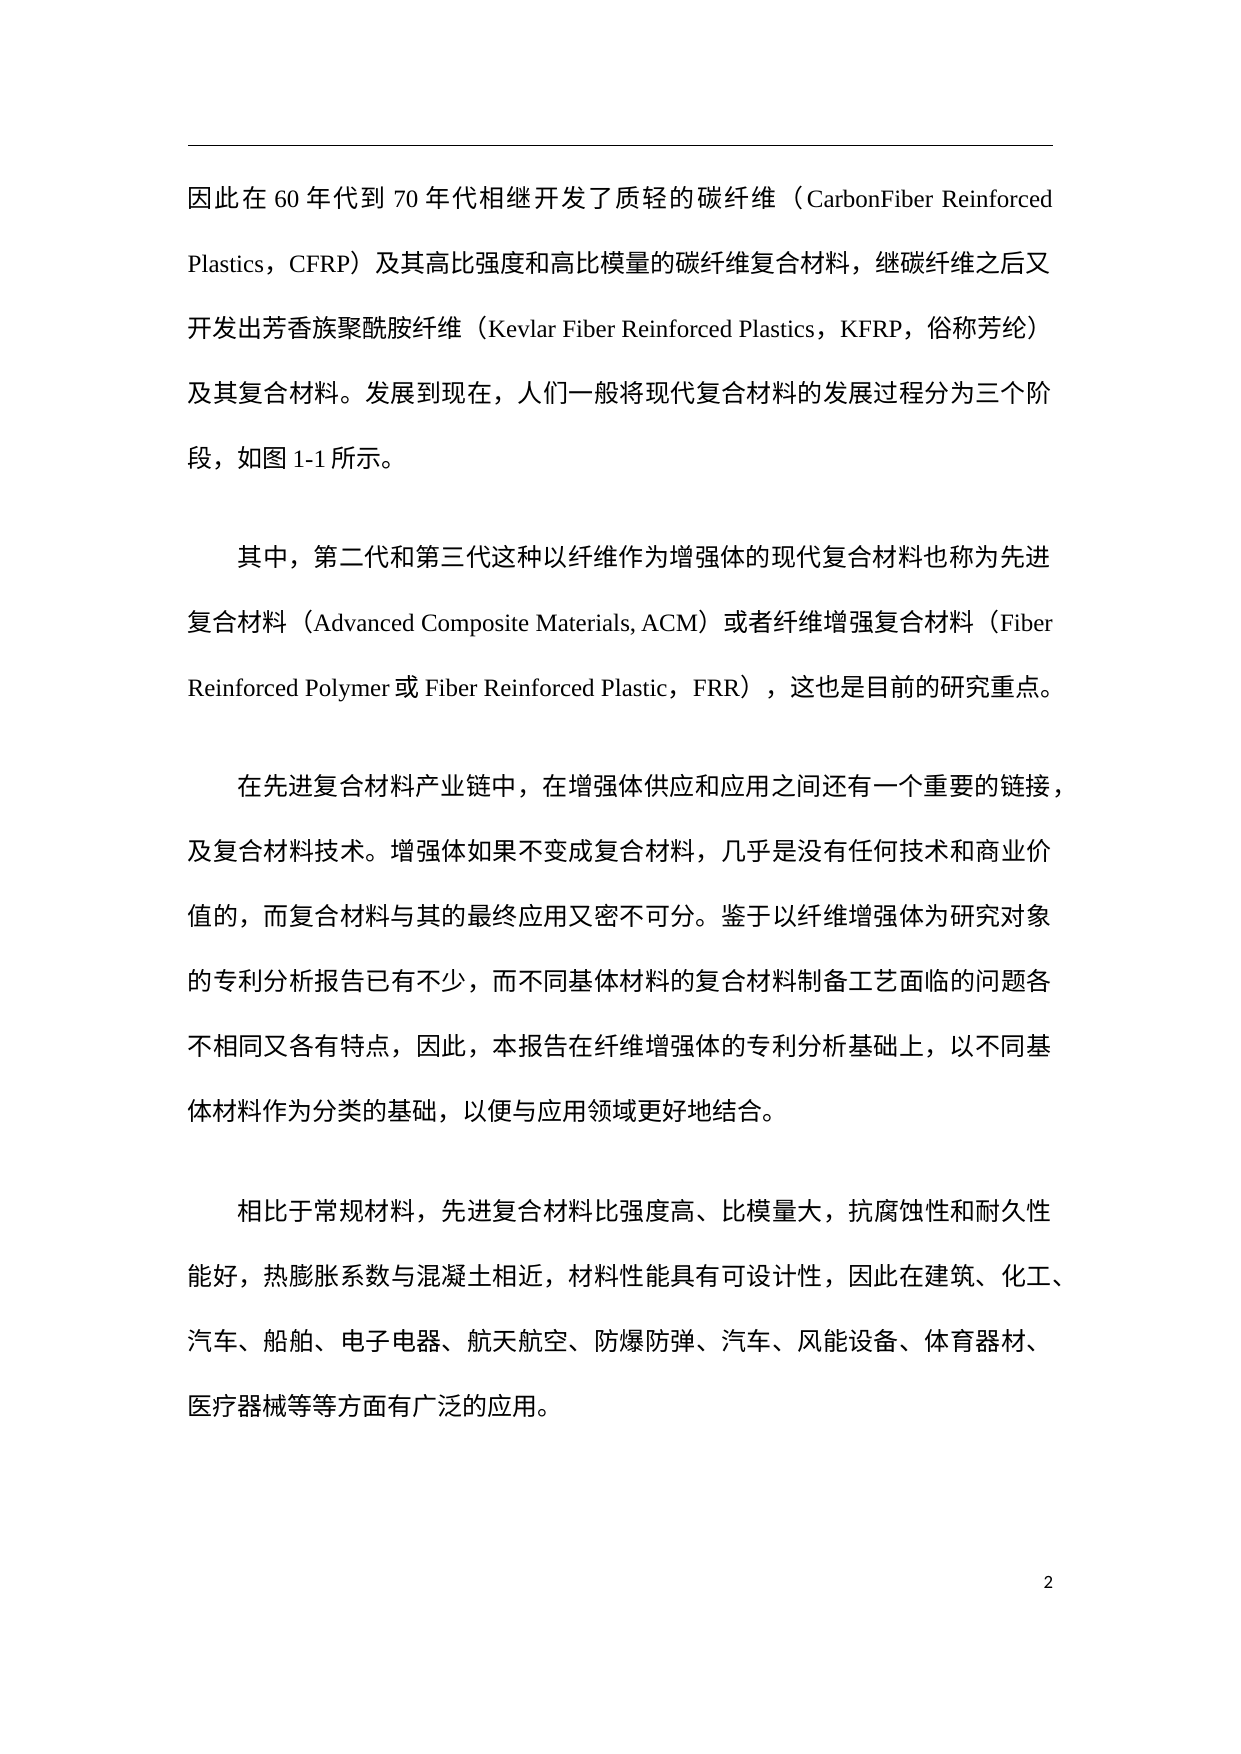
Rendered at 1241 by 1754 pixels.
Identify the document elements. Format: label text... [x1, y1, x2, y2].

text 在先进复合材料产业链中，在增强体供应和应用之间还有一个重要的链接，及复合材料技术。增强体如果不变成复合材料，几乎是没有任何技术和商业价值的，而复合材料与其的最终应用又密不可分。鉴于以纤维增强体为研究对象的专利分析报告已有不少，而不同基体材料的复合材料制备工艺面临的问题各不相同又各有特点，因此，本报告在纤维增强体的专利分析基础上，以不同基体材料作为分类的基础，以便与应用领域更好地结合。 [187, 752, 1053, 1142]
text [187, 164, 1053, 489]
text 其中，第二代和第三代这种以纤维作为增强体的现代复合材料也称为先进复合材料（Advanced Composite Materials, ACM）或者纤维增强复合材料（Fiber Reinforced Polymer或Fiber Reinforced Plastic，FRR），这也是目前的研究重点。 [187, 523, 1053, 718]
text 相比于常规材料，先进复合材料比强度高、比模量大，抗腐蚀性和耐久性能好，热膨胀系数与混凝土相近，材料性能具有可设计性，因此在建筑、化工、汽车、船舶、电子电器、航天航空、防爆防弹、汽车、风能设备、体育器材、医疗器械等等方面有广泛的应用。 [187, 1177, 1053, 1437]
